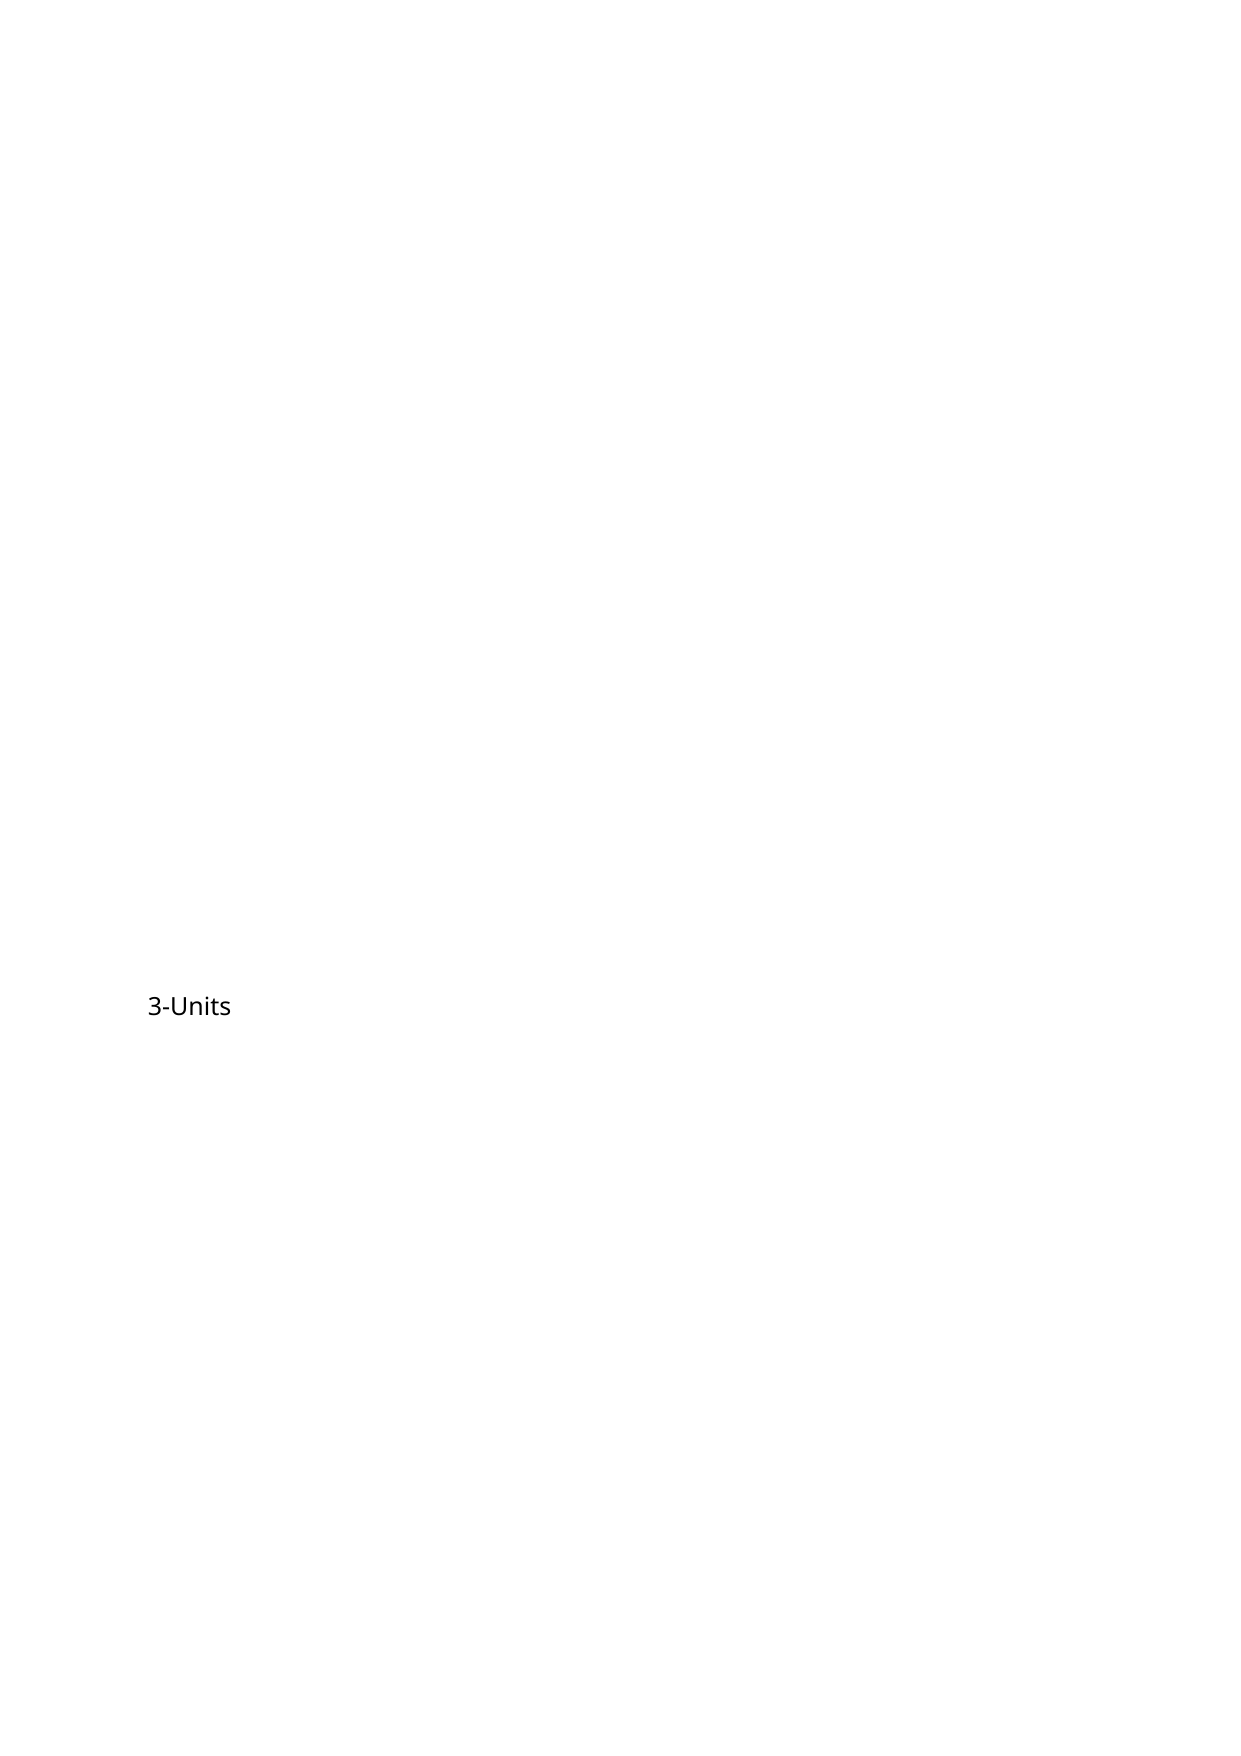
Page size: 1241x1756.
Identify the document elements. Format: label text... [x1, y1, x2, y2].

text 3-Units [148, 988, 1181, 1022]
